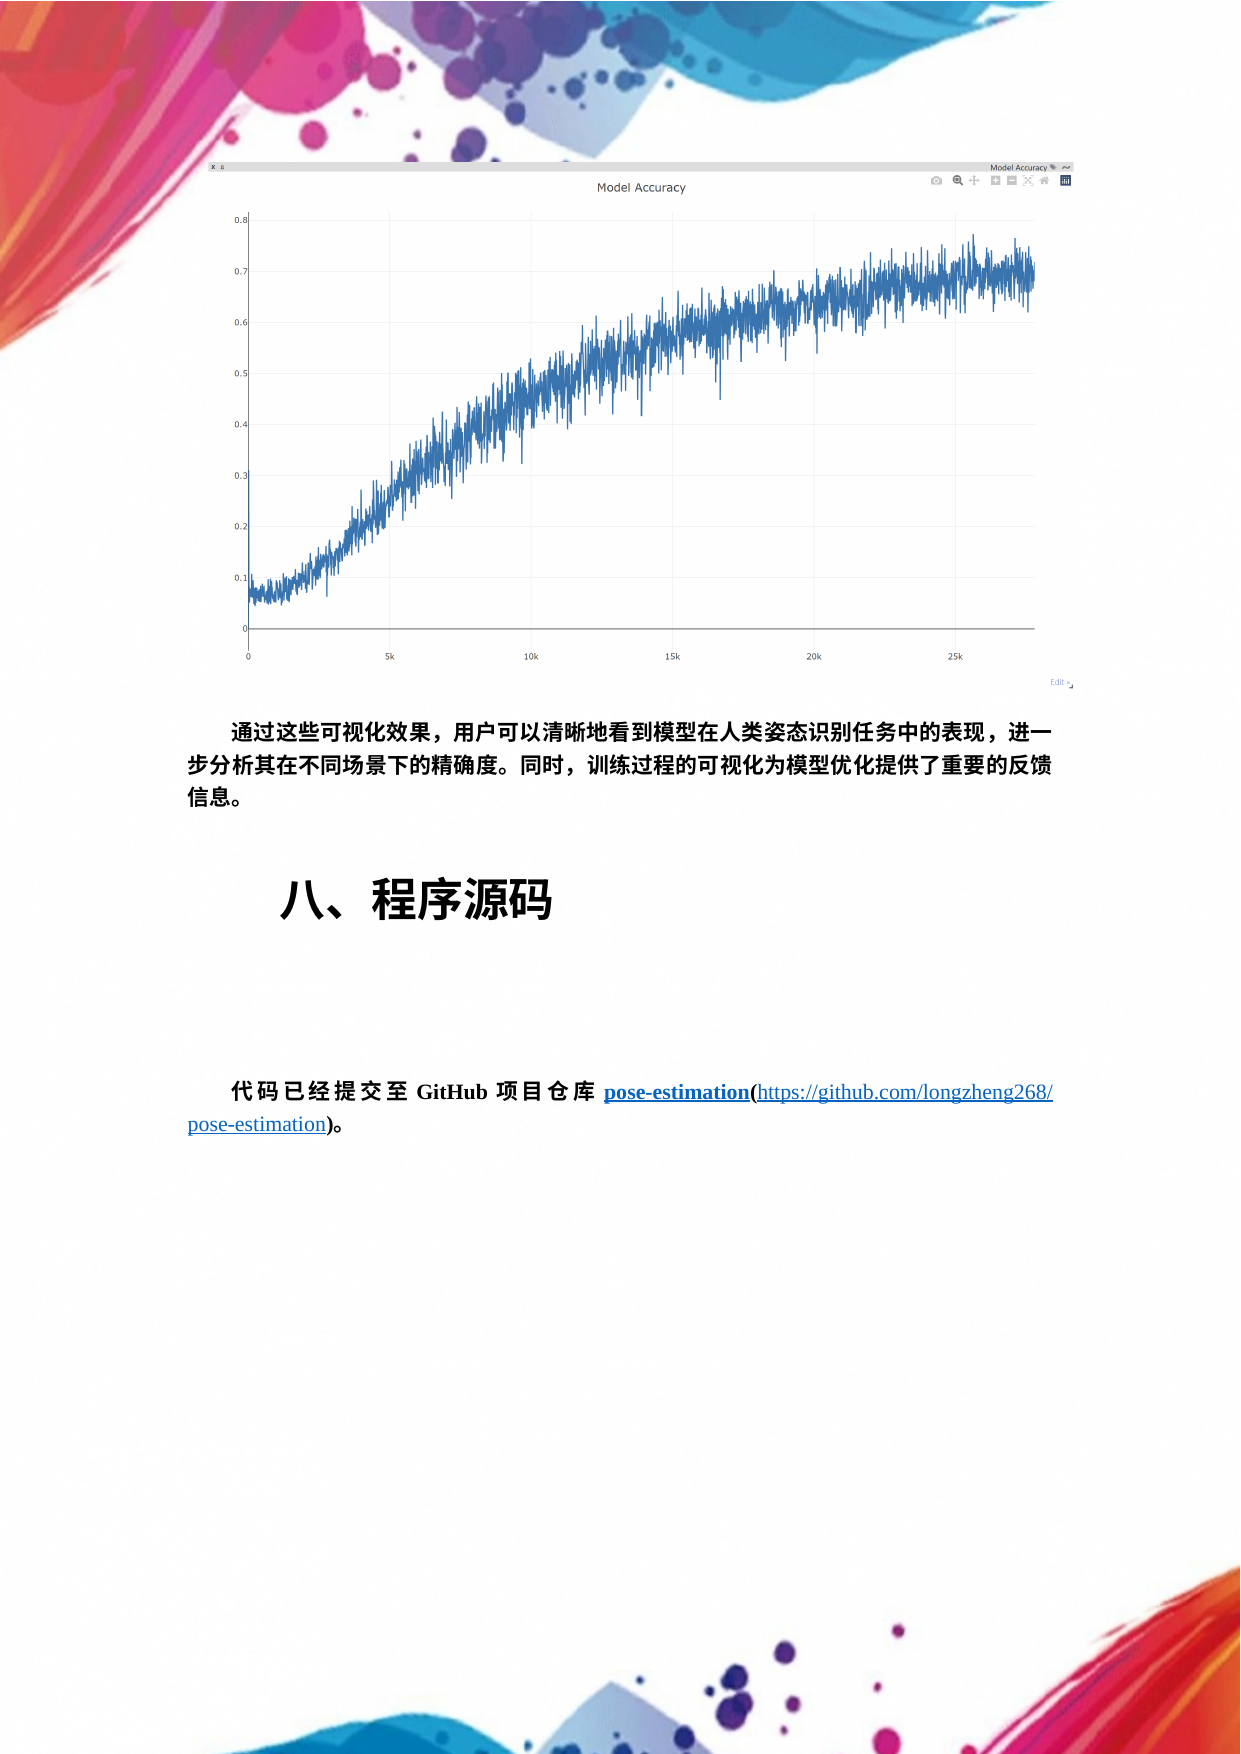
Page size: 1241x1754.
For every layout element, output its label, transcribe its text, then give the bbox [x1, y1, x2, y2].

text 通过这些可视化效果，用户可以清晰地看到模型在人类姿态识别任务中的表现，进一步分析其在不同场景下的精确度。同时，训练过程的可视化为模型优化提供了重要的反馈信息。 [187, 715, 1053, 812]
subtitle 八、程序源码 [187, 848, 1053, 945]
text 代码已经提交至GitHub项目仓库 pose-estimation(https://github.com/longzheng268/pose-estimation)。 [187, 1073, 1053, 1138]
picture [0, 1, 1241, 1754]
